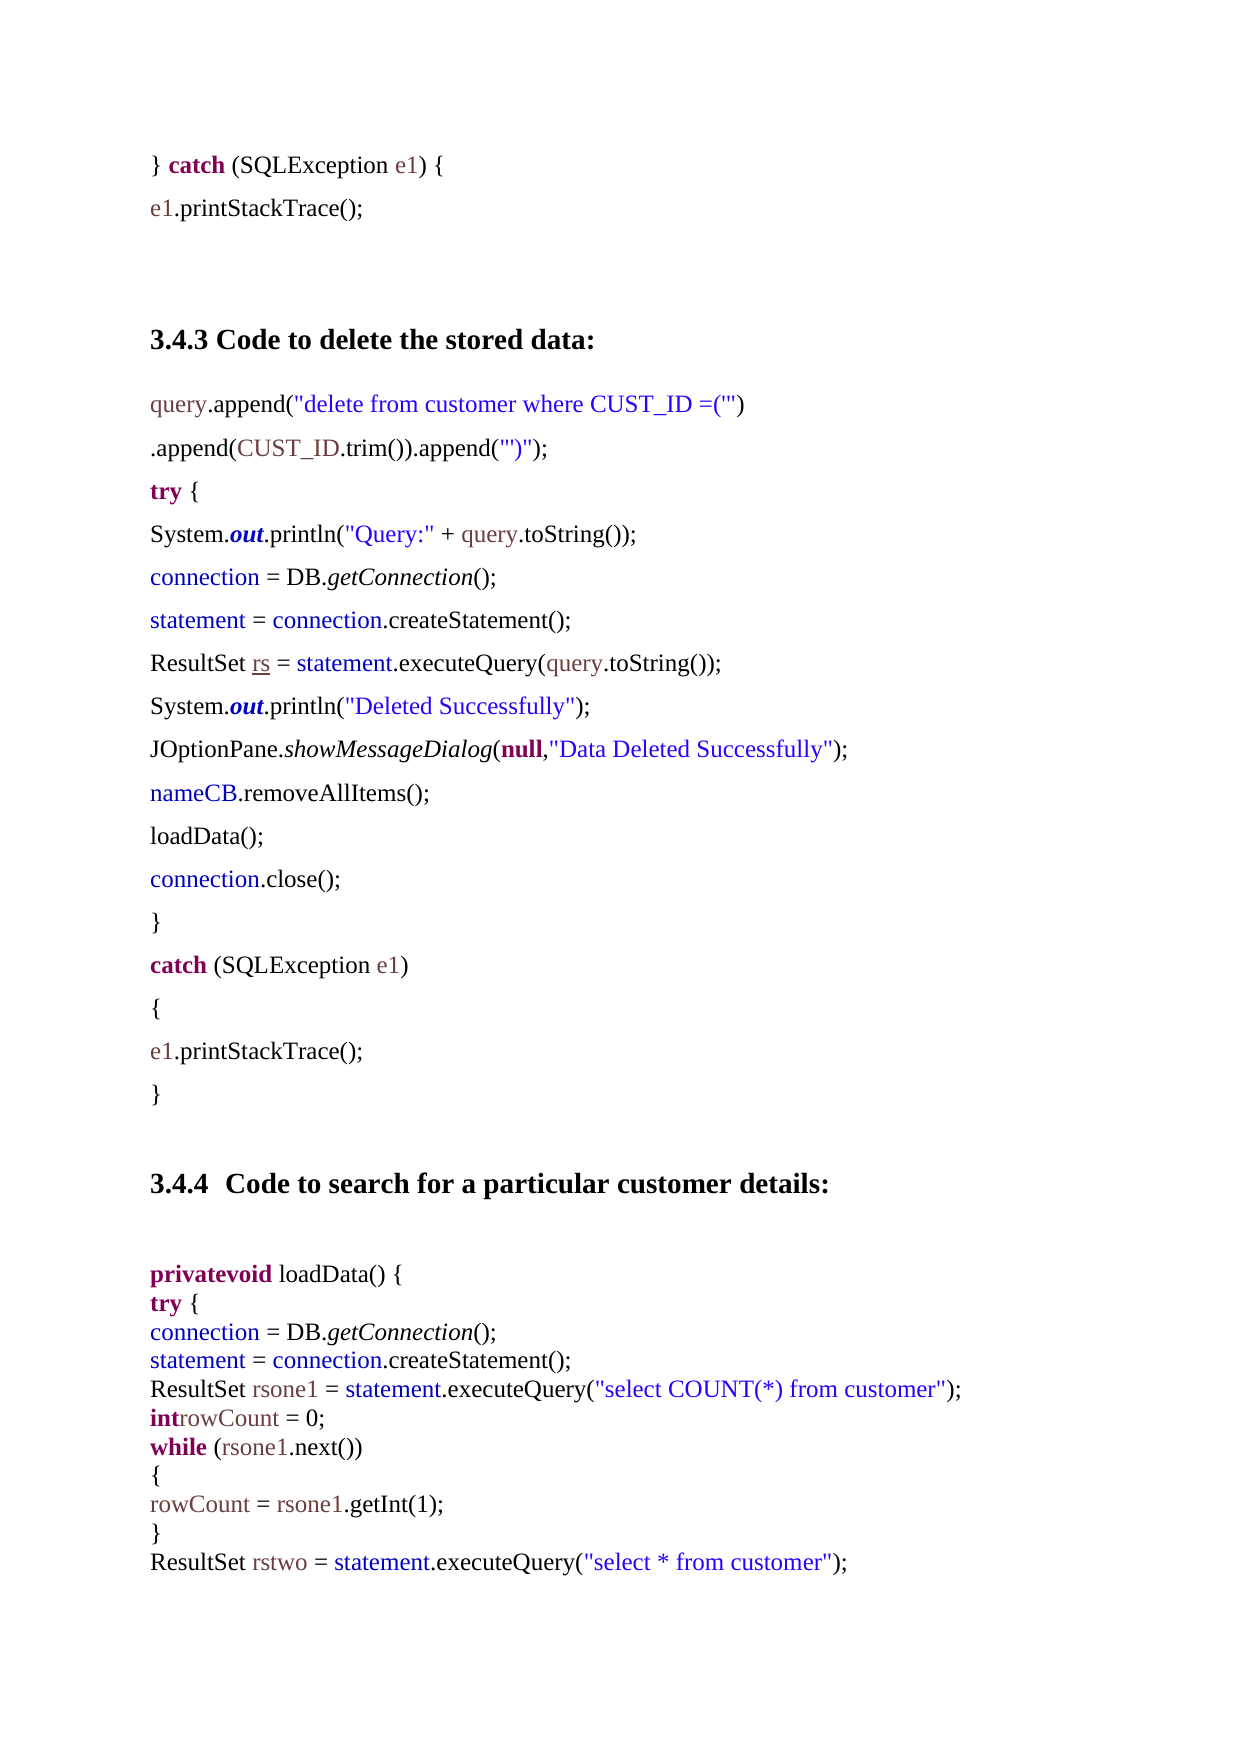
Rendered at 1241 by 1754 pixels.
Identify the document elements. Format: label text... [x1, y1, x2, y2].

text statement = connection.createStatement(); [150, 1345, 1090, 1374]
text } [150, 1518, 1090, 1547]
text query.append("delete from customer where CUST_ID =('") [150, 389, 1090, 418]
text System.out.println("Query:" + query.toString()); [150, 519, 1090, 548]
text statement = connection.createStatement(); [150, 605, 1090, 634]
text try { [150, 476, 1090, 504]
text e1.printStackTrace(); [150, 193, 1090, 222]
text .append(CUST_ID.trim()).append("')"); [150, 433, 1090, 461]
text nameCB.removeAllItems(); [150, 778, 1090, 806]
text } [150, 907, 1090, 936]
text } catch (SQLException e1) { [150, 150, 1090, 179]
text { [150, 1460, 1090, 1489]
text System.out.println("Deleted Successfully"); [150, 691, 1090, 720]
text } [150, 1079, 1090, 1108]
list Code to search for a particular customer details: [150, 1166, 1090, 1199]
text JOptionPane.showMessageDialog(null,"Data Deleted Successfully"); [150, 734, 1090, 763]
text rowCount = rsone1.getInt(1); [150, 1489, 1090, 1518]
text try { [150, 1288, 1090, 1317]
text catch (SQLException e1) [150, 950, 1090, 979]
text introwCount = 0; [150, 1403, 1090, 1432]
text privatevoid loadData() { [150, 1259, 1090, 1288]
text 3.4.3 Code to delete the stored data: [150, 322, 1090, 356]
text ResultSet rsone1 = statement.executeQuery("select COUNT(*) from customer"); [150, 1374, 1090, 1403]
text ResultSet rstwo = statement.executeQuery("select * from customer"); [150, 1547, 1090, 1575]
text connection.close(); [150, 864, 1090, 893]
text e1.printStackTrace(); [150, 1036, 1090, 1065]
text connection = DB.getConnection(); [150, 1317, 1090, 1345]
text connection = DB.getConnection(); [150, 562, 1090, 591]
text loadData(); [150, 821, 1090, 849]
text while (rsone1.next()) [150, 1432, 1090, 1460]
text ResultSet rs = statement.executeQuery(query.toString()); [150, 648, 1090, 677]
text { [150, 993, 1090, 1022]
